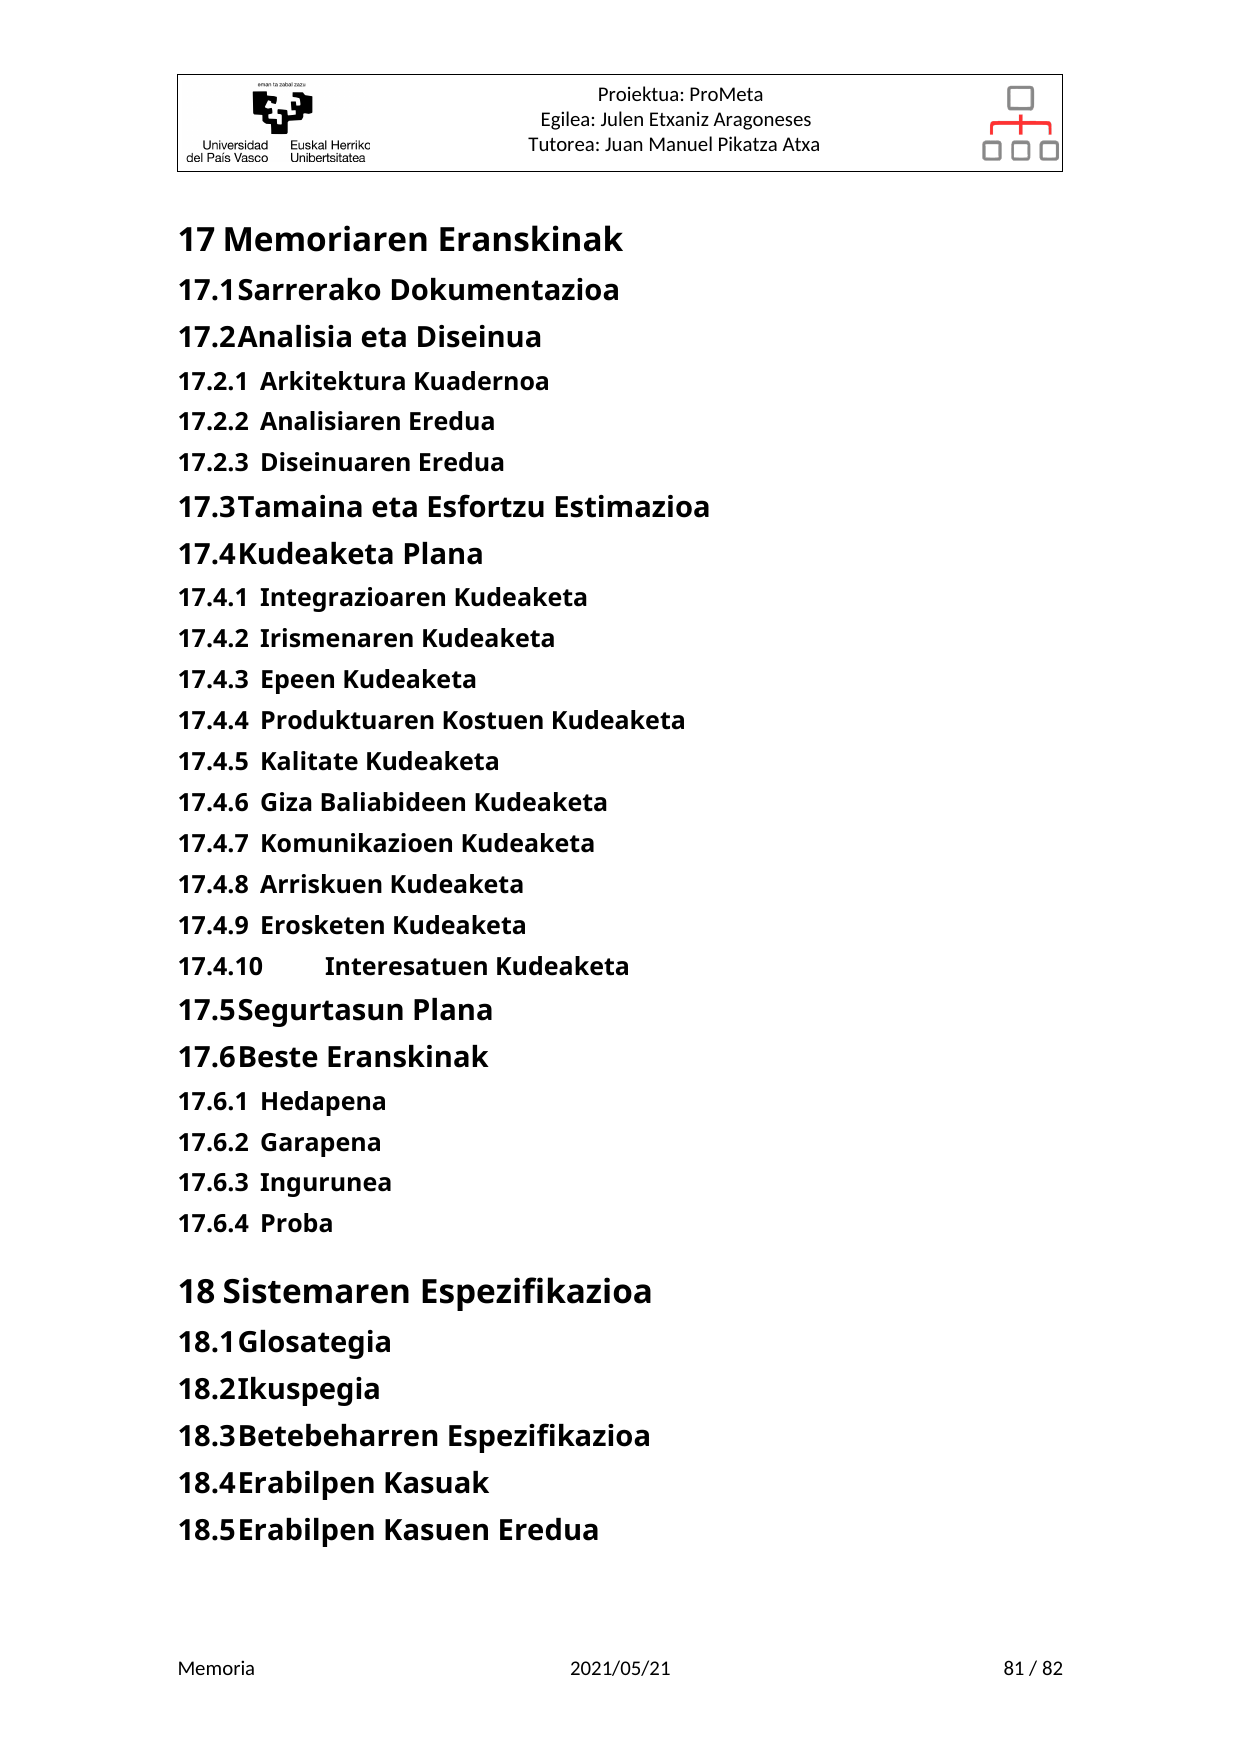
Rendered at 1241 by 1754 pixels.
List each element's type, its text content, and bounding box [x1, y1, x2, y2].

subtitle Irismenaren Kudeaketa [177, 621, 1063, 655]
subtitle Analisiaren Eredua [177, 404, 1063, 438]
subtitle Ingurunea [177, 1165, 1063, 1199]
picture [182, 80, 370, 162]
subtitle Ikuspegia [177, 1368, 1063, 1408]
subtitle Komunikazioen Kudeaketa [177, 826, 1063, 859]
subtitle Betebeharren Espezifikazioa [177, 1415, 1063, 1454]
subtitle Sistemaren Espezifikazioa [177, 1268, 1063, 1313]
picture [978, 80, 1060, 162]
subtitle Diseinuaren Eredua [177, 445, 1063, 479]
subtitle Integrazioaren Kudeaketa [177, 580, 1063, 614]
subtitle Sarrerako Dokumentazioa [177, 269, 1063, 309]
subtitle Proba [177, 1206, 1063, 1240]
subtitle Memoriaren Eranskinak [177, 216, 1063, 261]
subtitle Glosategia [177, 1321, 1063, 1361]
subtitle Produktuaren Kostuen Kudeaketa [177, 703, 1063, 737]
subtitle Segurtasun Plana [177, 989, 1063, 1029]
subtitle Arkitektura Kuadernoa [177, 363, 1063, 397]
subtitle Garapena [177, 1124, 1063, 1158]
subtitle Hedapena [177, 1083, 1063, 1117]
subtitle Interesatuen Kudeaketa [177, 948, 1063, 982]
subtitle Epeen Kudeaketa [177, 662, 1063, 696]
subtitle Tamaina eta Esfortzu Estimazioa [177, 486, 1063, 526]
subtitle Erabilpen Kasuak [177, 1462, 1063, 1502]
subtitle Kudeaketa Plana [177, 533, 1063, 573]
subtitle Erosketen Kudeaketa [177, 907, 1063, 941]
subtitle Beste Eranskinak [177, 1036, 1063, 1076]
subtitle Analisia eta Diseinua [177, 316, 1063, 356]
subtitle Arriskuen Kudeaketa [177, 866, 1063, 901]
subtitle Kalitate Kudeaketa [177, 744, 1063, 778]
subtitle Giza Baliabideen Kudeaketa [177, 784, 1063, 819]
subtitle Erabilpen Kasuen Eredua [177, 1509, 1063, 1548]
